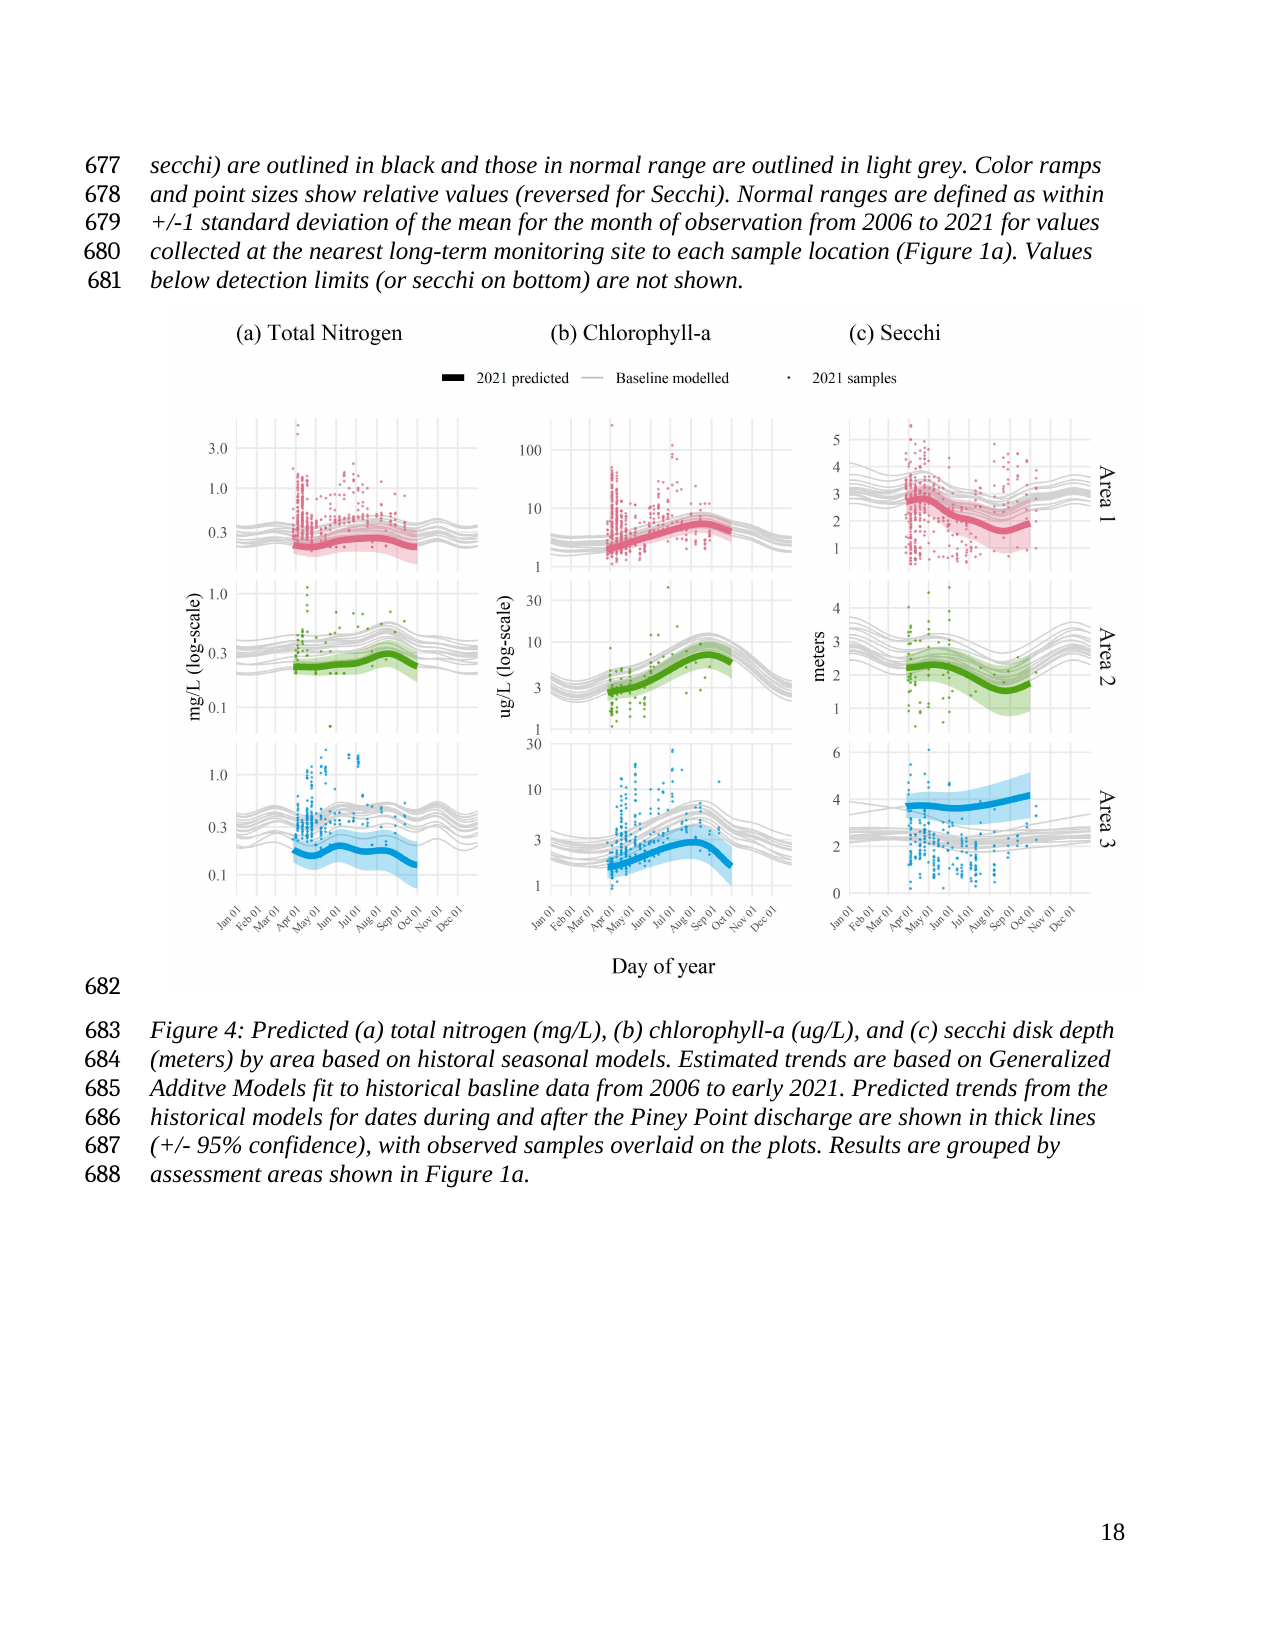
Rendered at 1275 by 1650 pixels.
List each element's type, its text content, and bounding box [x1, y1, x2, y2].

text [150, 150, 1125, 294]
text Figure 4: Predicted (a) total nitrogen (mg/L), (b) chlorophyll-a (ug/L), and (c) secchi disk depth (meters) by area based on historal seasonal models. Estimated trends are based on Generalized Additve Models fit to historical basline data from 2006 to early 2021. Predicted trends from the historical models for dates during and after the Piney Point discharge are shown in thick lines (+/- 95% confidence), with observed samples overlaid on the plots. Results are grouped by assessment areas shown in Figure 1a. [150, 1015, 1125, 1188]
picture [168, 306, 1144, 995]
